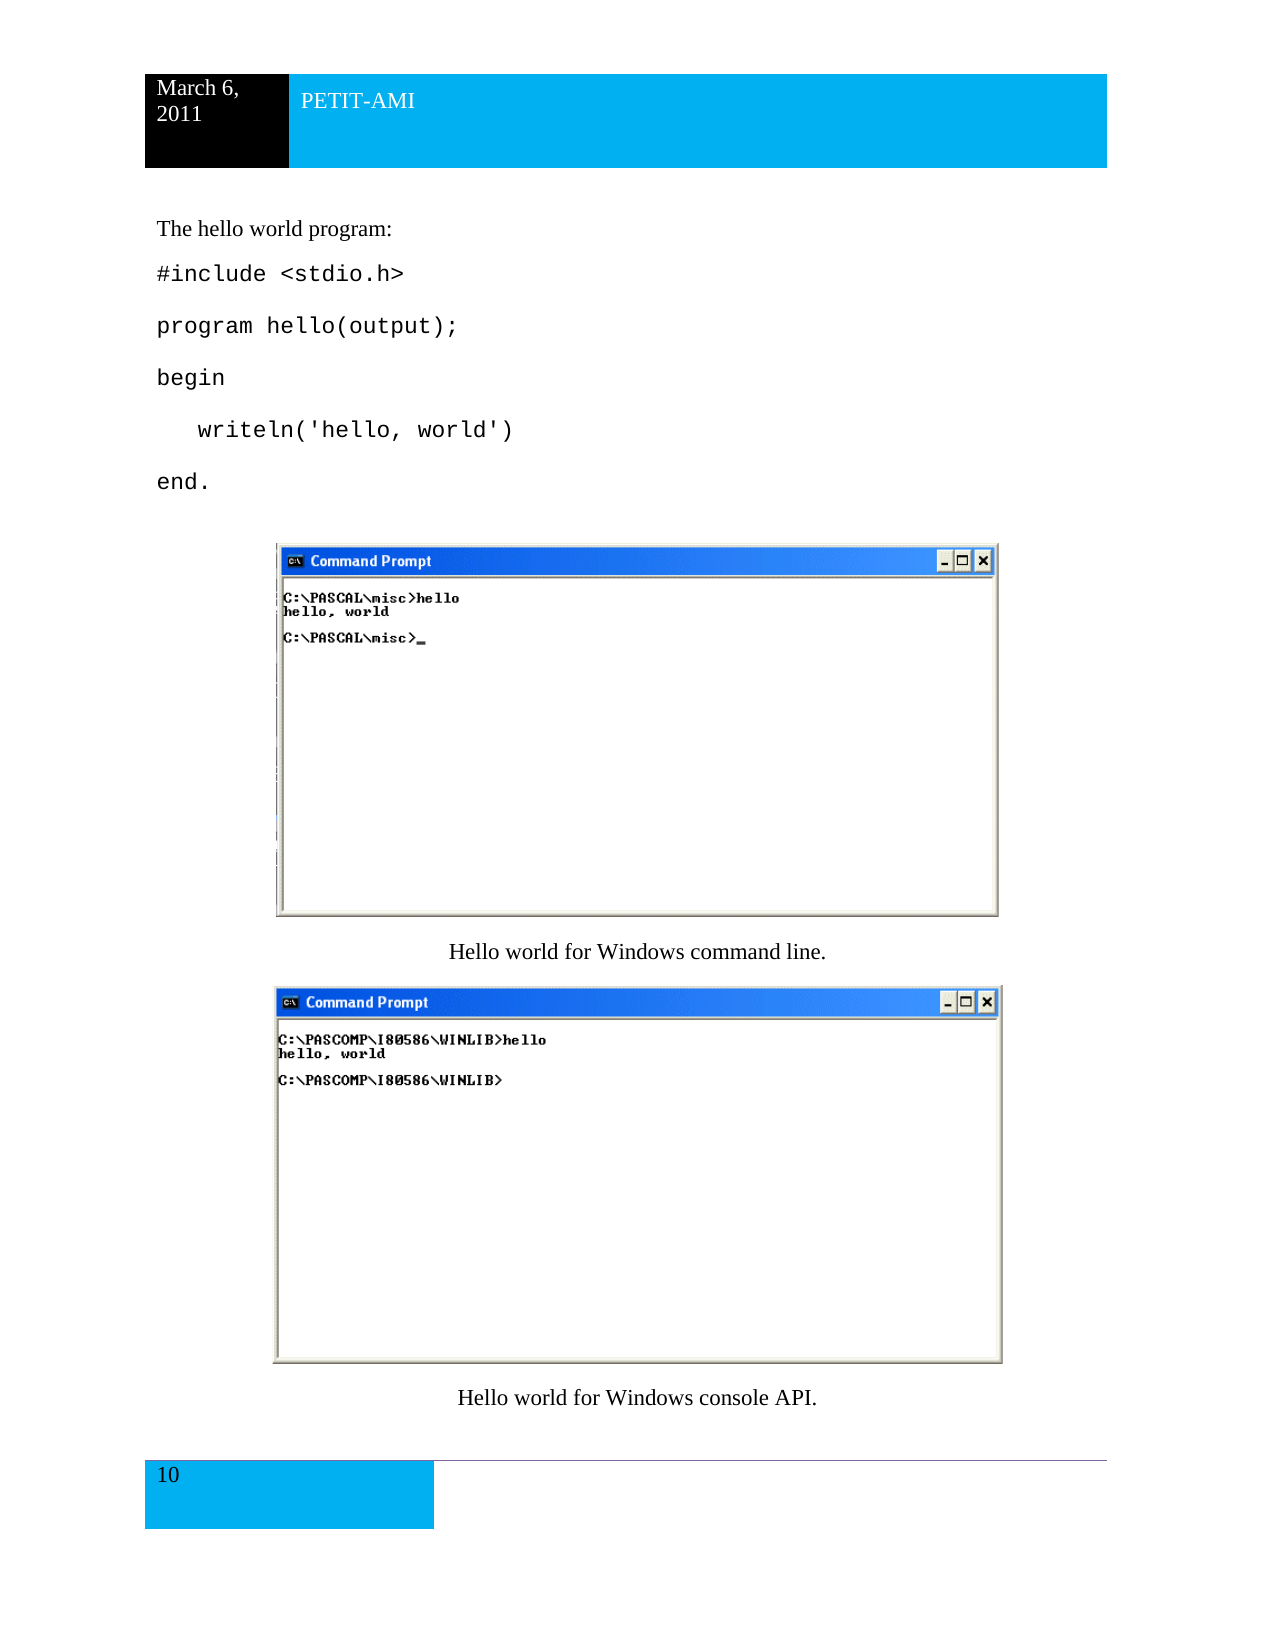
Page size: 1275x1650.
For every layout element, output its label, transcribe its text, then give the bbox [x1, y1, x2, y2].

text begin [156, 366, 1118, 392]
text Hello world for Windows command line. [156, 938, 1118, 964]
text writeln('hello, world') [156, 418, 1118, 444]
text end. [156, 470, 1118, 496]
text program hello(output); [156, 314, 1118, 340]
text #include <stdio.h> [156, 263, 1118, 288]
picture [276, 543, 999, 917]
text The hello world program: [156, 215, 1118, 242]
picture [272, 985, 1003, 1364]
text Hello world for Windows console API. [156, 1384, 1118, 1411]
